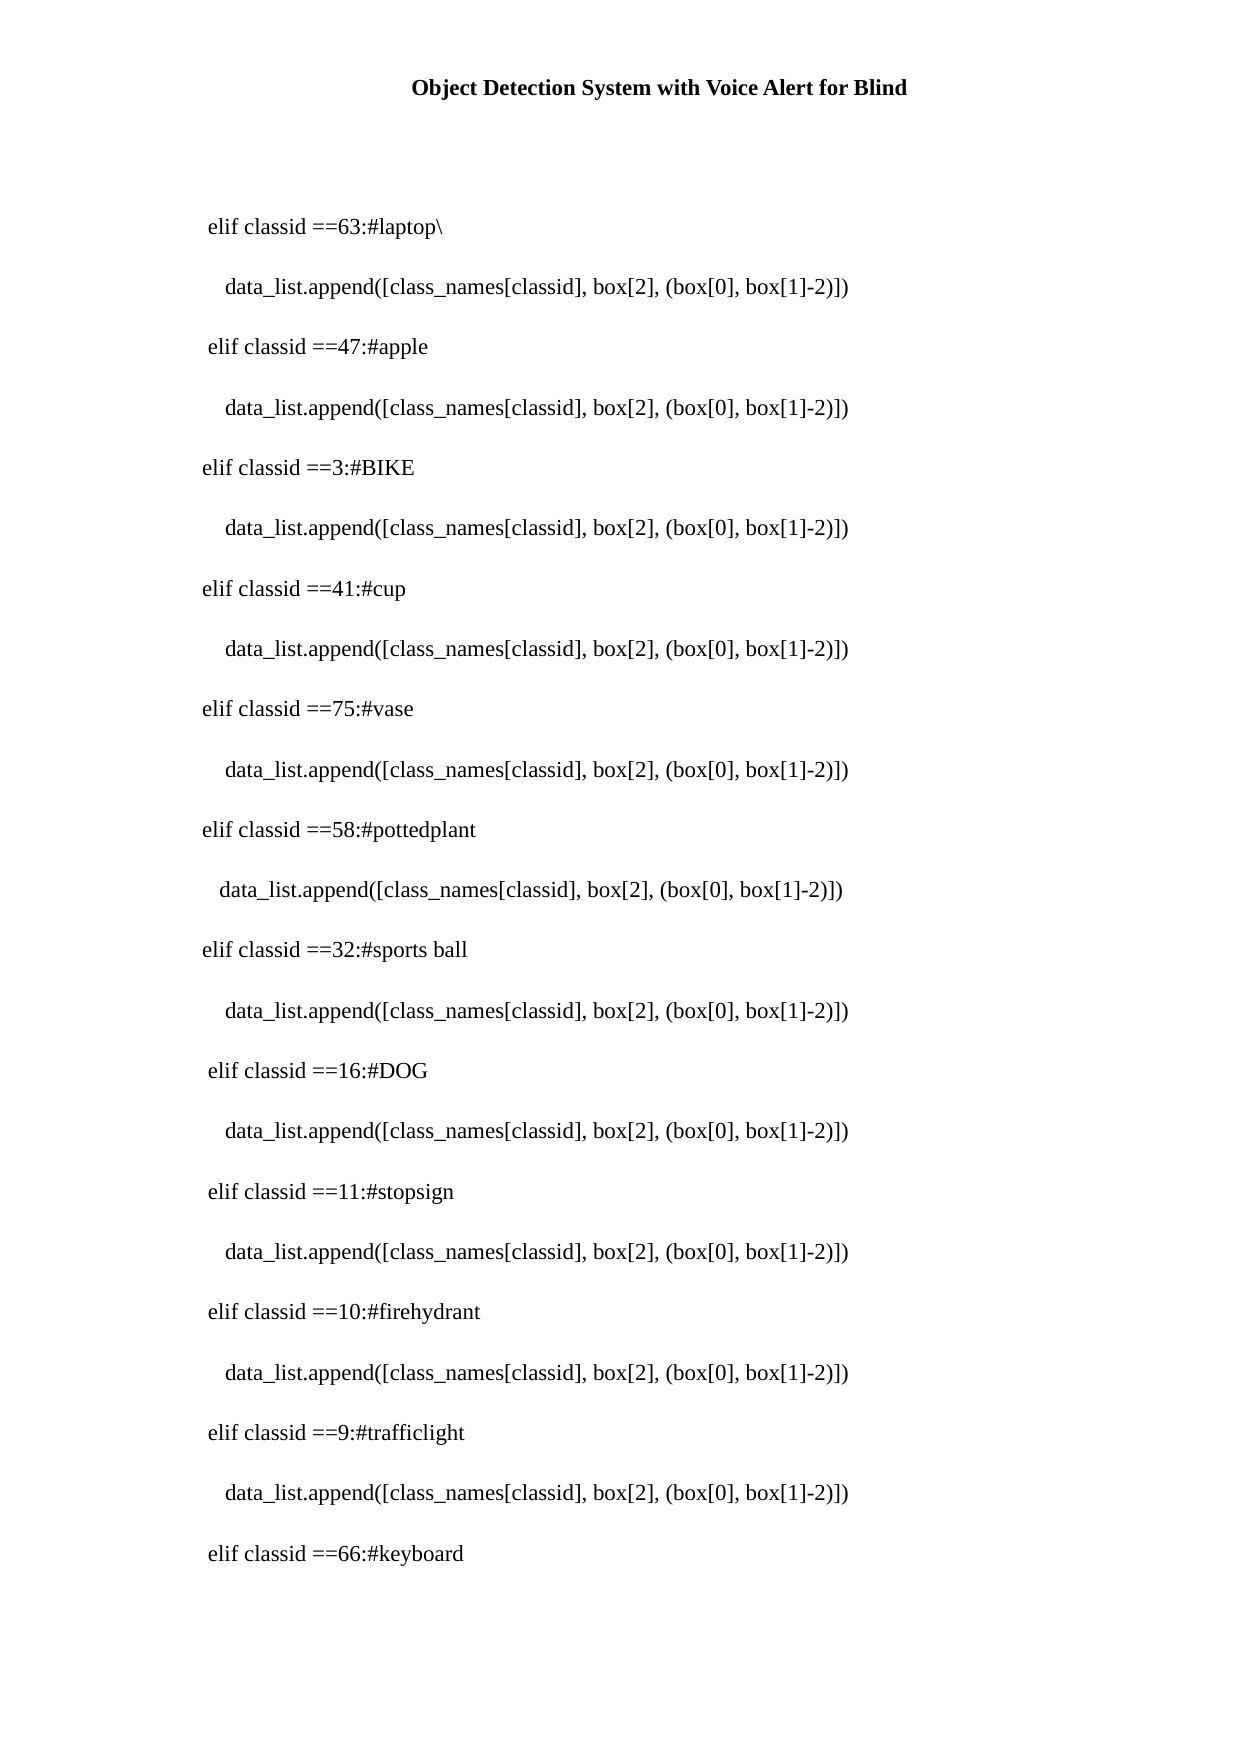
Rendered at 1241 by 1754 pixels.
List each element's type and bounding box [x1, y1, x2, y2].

table_cell [136, 205, 1184, 1606]
